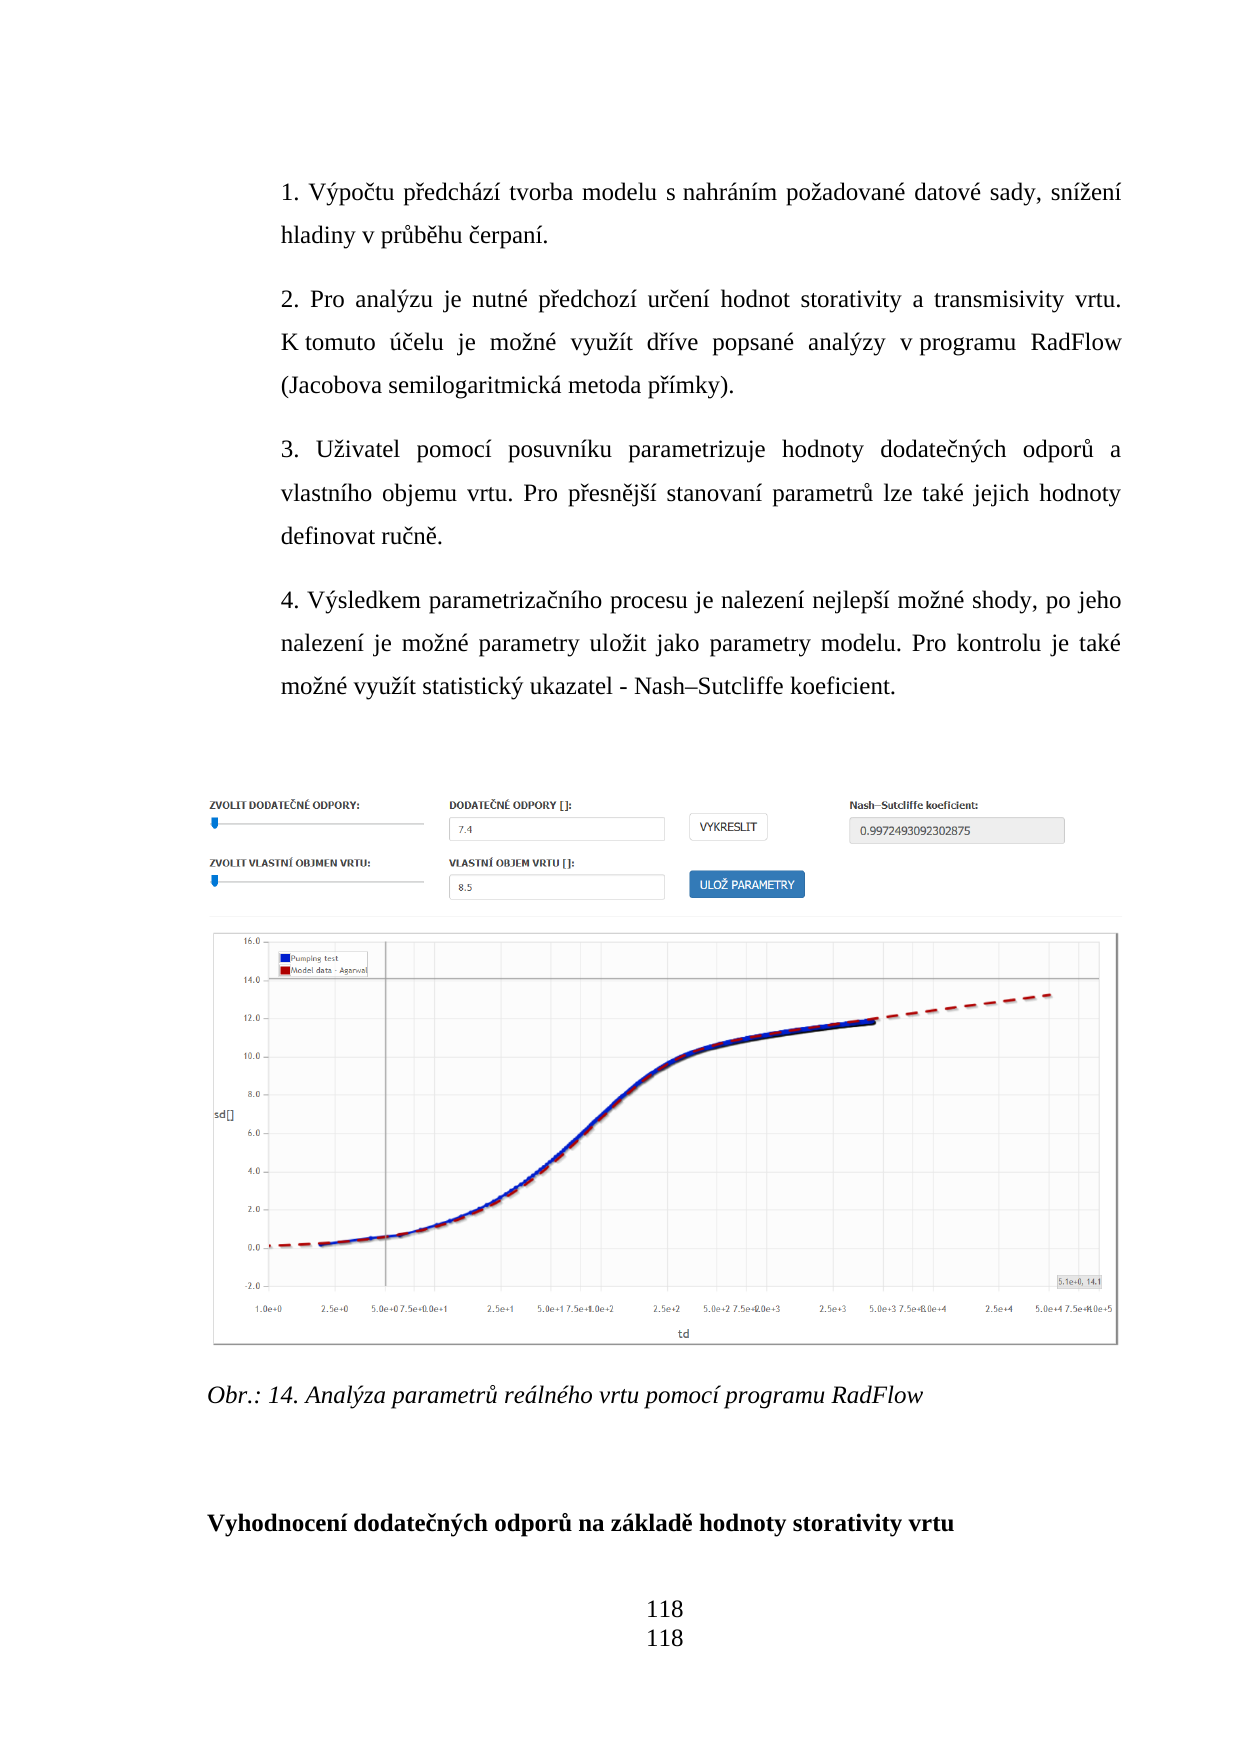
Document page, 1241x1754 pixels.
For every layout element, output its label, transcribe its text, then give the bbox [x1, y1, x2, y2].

text Vyhodnocení dodatečných odporů na základě hodnoty storativity vrtu [207, 1508, 1122, 1537]
text 4. Výsledkem parametrizačního procesu je nalezení nejlepší možné shody, po jeho nalezení je možné parametry uložit jako parametry modelu. Pro kontrolu je také možné využít statistický ukazatel - Nash–Sutcliffe koeficient. [281, 585, 1122, 700]
text 2. Pro analýzu je nutné předchozí určení hodnot storativity a transmisivity vrtu. K tomuto účelu je možné využít dříve popsané analýzy v programu RadFlow (Jacobova semilogaritmická metoda přímky). [281, 284, 1122, 399]
picture [206, 798, 1123, 1346]
text 1. Výpočtu předchází tvorba modelu s nahráním požadované datové sady, snížení hladiny v průběhu čerpaní. [281, 177, 1122, 249]
text 3. Uživatel pomocí posuvníku parametrizuje hodnoty dodatečných odporů a vlastního objemu vrtu. Pro přesnější stanovaní parametrů lze také jejich hodnoty definovat ručně. [281, 434, 1122, 549]
